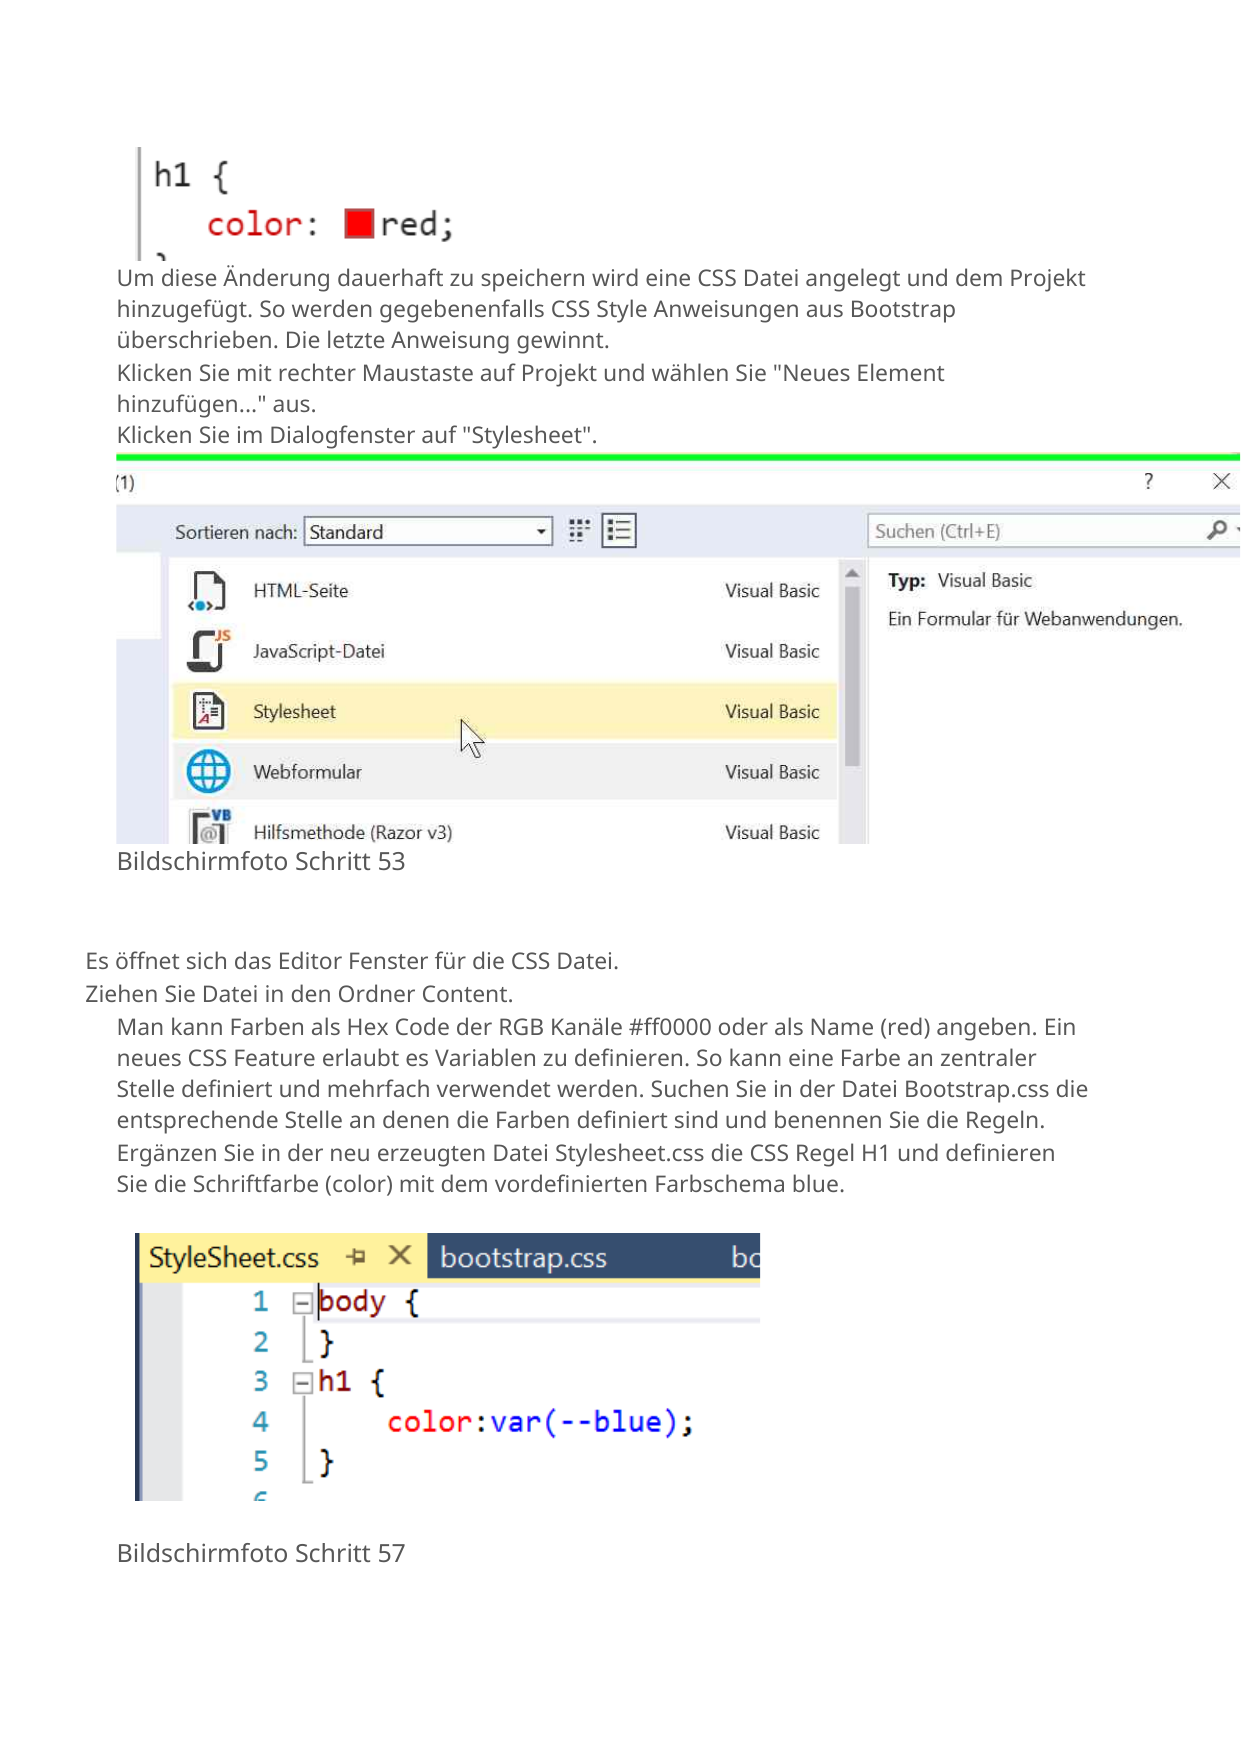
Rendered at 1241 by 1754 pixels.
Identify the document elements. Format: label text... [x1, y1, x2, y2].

text Man kann Farben als Hex Code der RGB Kanäle #ff0000 oder als Name (red) angeben. Ein neues CSS Feature erlaubt es Variablen zu definieren. So kann eine Farbe an zentraler Stelle definiert und mehrfach verwendet werden. Suchen Sie in der Datei Bootstrap.css die entsprechende Stelle an denen die Farben definiert sind und benennen Sie die Regeln. [116, 1010, 1093, 1135]
picture [116, 452, 1241, 844]
text Es öffnet sich das Editor Fenster für die CSS Datei. [85, 945, 1093, 976]
text Ziehen Sie Datei in den Ordner Content. [85, 978, 1093, 1009]
text Bildschirmfoto Schritt 57 [116, 1535, 1093, 1569]
text Um diese Änderung dauerhaft zu speichern wird eine CSS Datei angelegt und dem Projekt hinzugefügt. So werden gegebenenfalls CSS Style Anweisungen aus Bootstrap überschrieben. Die letzte Anweisung gewinnt. [116, 262, 1093, 355]
text Bildschirmfoto Schritt 53 [116, 844, 1093, 878]
text Klicken Sie mit rechter Maustaste auf Projekt und wählen Sie "Neues Element hinzufügen..." aus. Klicken Sie im Dialogfenster auf "Stylesheet". [116, 357, 1093, 451]
text Ergänzen Sie in der neu erzeugten Datei Stylesheet.css die CSS Regel H1 und definieren Sie die Schriftfarbe (color) mit dem vordefinierten Farbschema blue. [116, 1137, 1093, 1199]
